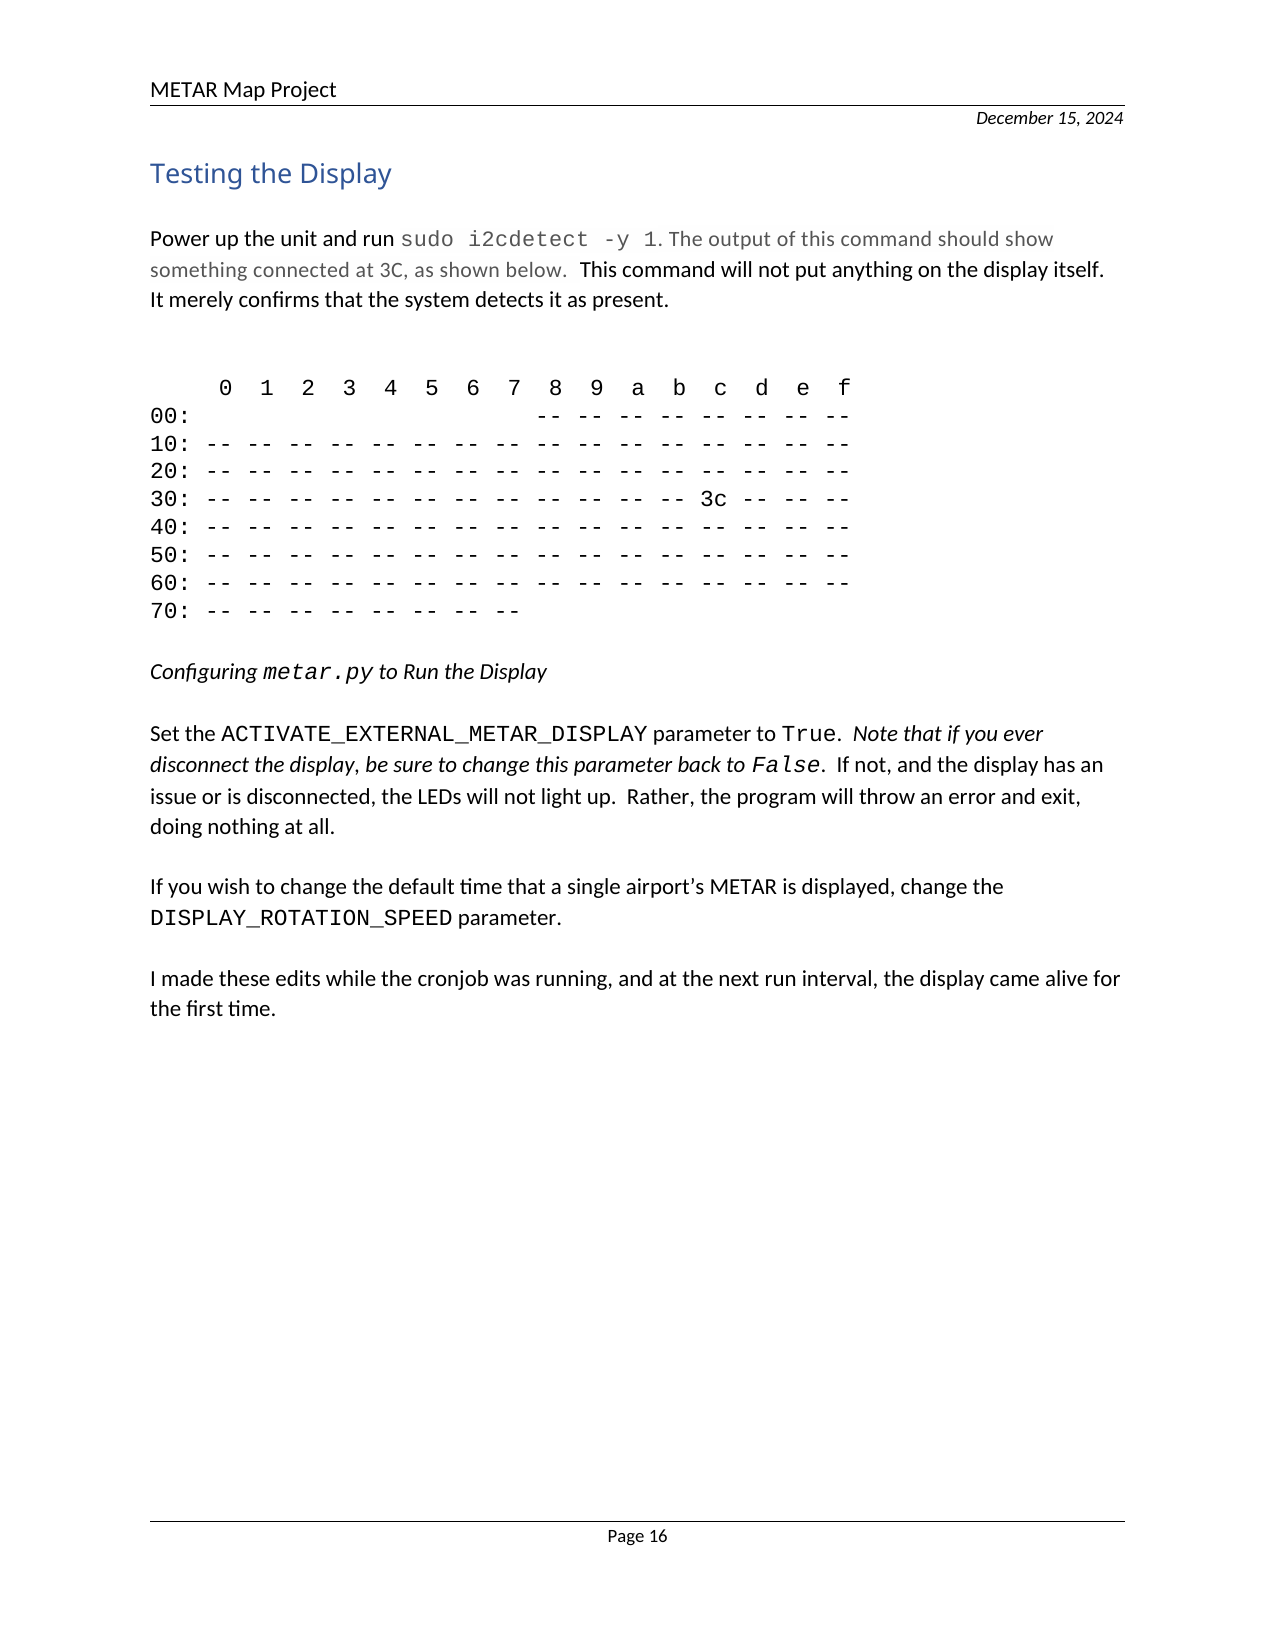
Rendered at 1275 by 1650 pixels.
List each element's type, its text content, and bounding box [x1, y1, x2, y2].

text 60: -- -- -- -- -- -- -- -- -- -- -- -- -- -- -- -- [150, 571, 1125, 597]
text 20: -- -- -- -- -- -- -- -- -- -- -- -- -- -- -- -- [150, 460, 1125, 486]
text 40: -- -- -- -- -- -- -- -- -- -- -- -- -- -- -- -- [150, 516, 1125, 542]
text Power up the unit and run sudo i2cdetect -y 1. The output of this command should show something connected at 3C, as shown below. This command will not put anything on the display itself. It merely confirms that the system detects it as present. [150, 224, 1125, 313]
text If you wish to change the default time that a single airport’s METAR is displayed, change the DISPLAY_ROTATION_SPEED parameter. [150, 872, 1125, 932]
text 30: -- -- -- -- -- -- -- -- -- -- -- -- 3c -- -- -- [150, 488, 1125, 514]
subtitle Testing the Display [150, 154, 1125, 191]
text 00: -- -- -- -- -- -- -- -- [150, 404, 1125, 430]
text Set the ACTIVATE_EXTERNAL_METAR_DISPLAY parameter to True. Note that if you ever disconnect the display, be sure to change this parameter back to False. If not, and the display has an issue or is disconnected, the LEDs will not light up. Rather, the program will throw an error and exit, doing nothing at all. [150, 719, 1125, 840]
text 50: -- -- -- -- -- -- -- -- -- -- -- -- -- -- -- -- [150, 543, 1125, 569]
text I made these edits while the cronjob was running, and at the next run interval, the display came alive for the first time. [150, 964, 1125, 1023]
text 70: -- -- -- -- -- -- -- -- [150, 599, 1125, 625]
text Configuring metar.py to Run the Display [150, 657, 1125, 687]
text 0 1 2 3 4 5 6 7 8 9 a b c d e f [150, 376, 1125, 402]
text 10: -- -- -- -- -- -- -- -- -- -- -- -- -- -- -- -- [150, 432, 1125, 458]
